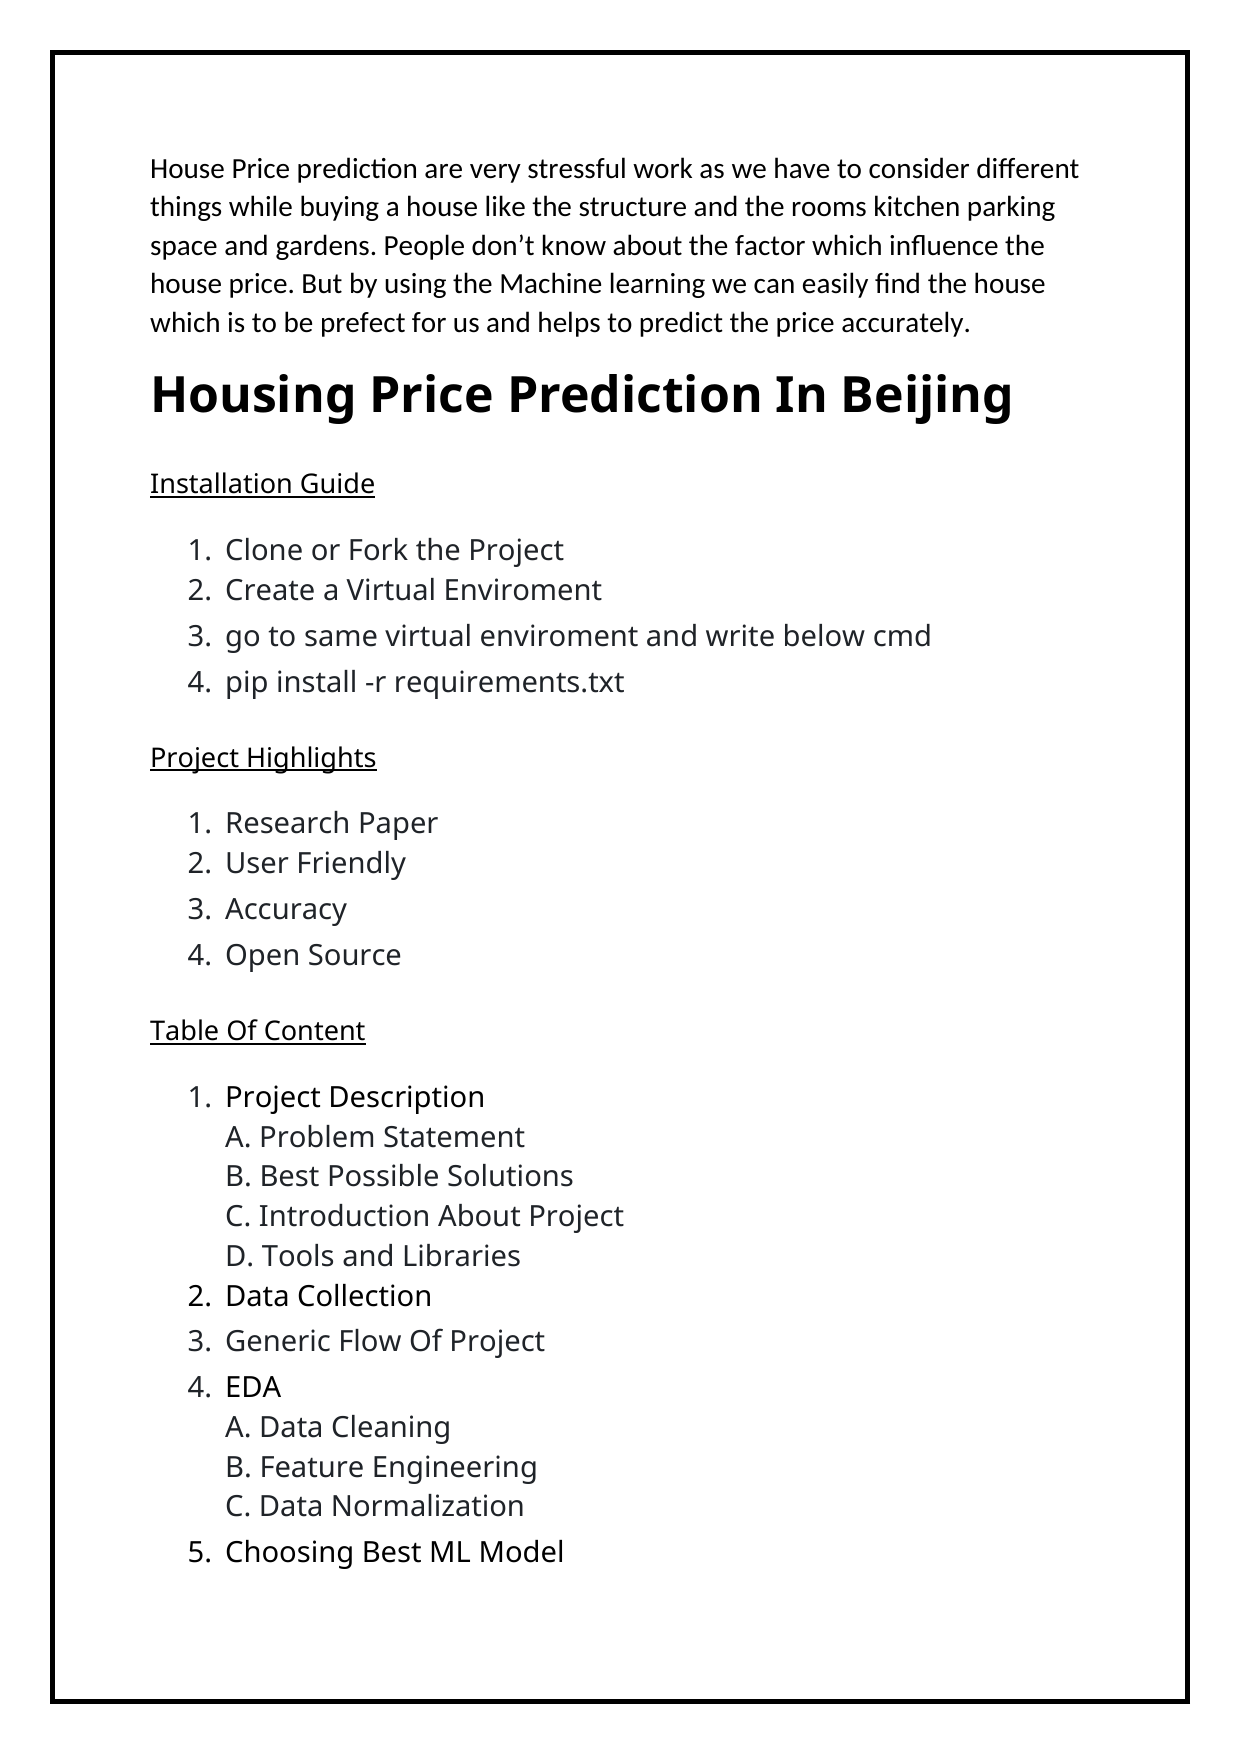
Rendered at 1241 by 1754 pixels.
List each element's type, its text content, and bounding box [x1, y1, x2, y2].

list Research Paper [187, 803, 1090, 842]
list pip install -r requirements.txt [187, 661, 1090, 701]
list Choosing Best ML Model [187, 1532, 1090, 1571]
list Project Description A. Problem Statement B. Best Possible Solutions C. Introduction About Project D. Tools and Libraries [187, 1076, 1090, 1275]
list Data Collection [187, 1275, 1090, 1314]
list Create a Virtual Enviroment [187, 569, 1090, 609]
subtitle Project Highlights [150, 738, 1090, 775]
subtitle Housing Price Prediction In Beijing [150, 359, 1090, 427]
subtitle Table Of Content [150, 1012, 1090, 1048]
list User Friendly [187, 842, 1090, 882]
list Open Source [187, 934, 1090, 974]
list Generic Flow Of Project [187, 1321, 1090, 1360]
list Accuracy [187, 888, 1090, 928]
list EDA A. Data Cleaning B. Feature Engineering C. Data Normalization [187, 1367, 1090, 1525]
list go to same virtual enviroment and write below cmd [187, 615, 1090, 654]
list Clone or Fork the Project [187, 529, 1090, 569]
text House Price prediction are very stressful work as we have to consider different things while buying a house like the structure and the rooms kitchen parking space and gardens. People don’t know about the factor which influence the house price. But by using the Machine learning we can easily find the house which is to be prefect for us and helps to predict the price accurately. [150, 150, 1090, 339]
subtitle Installation Guide [150, 464, 1090, 501]
